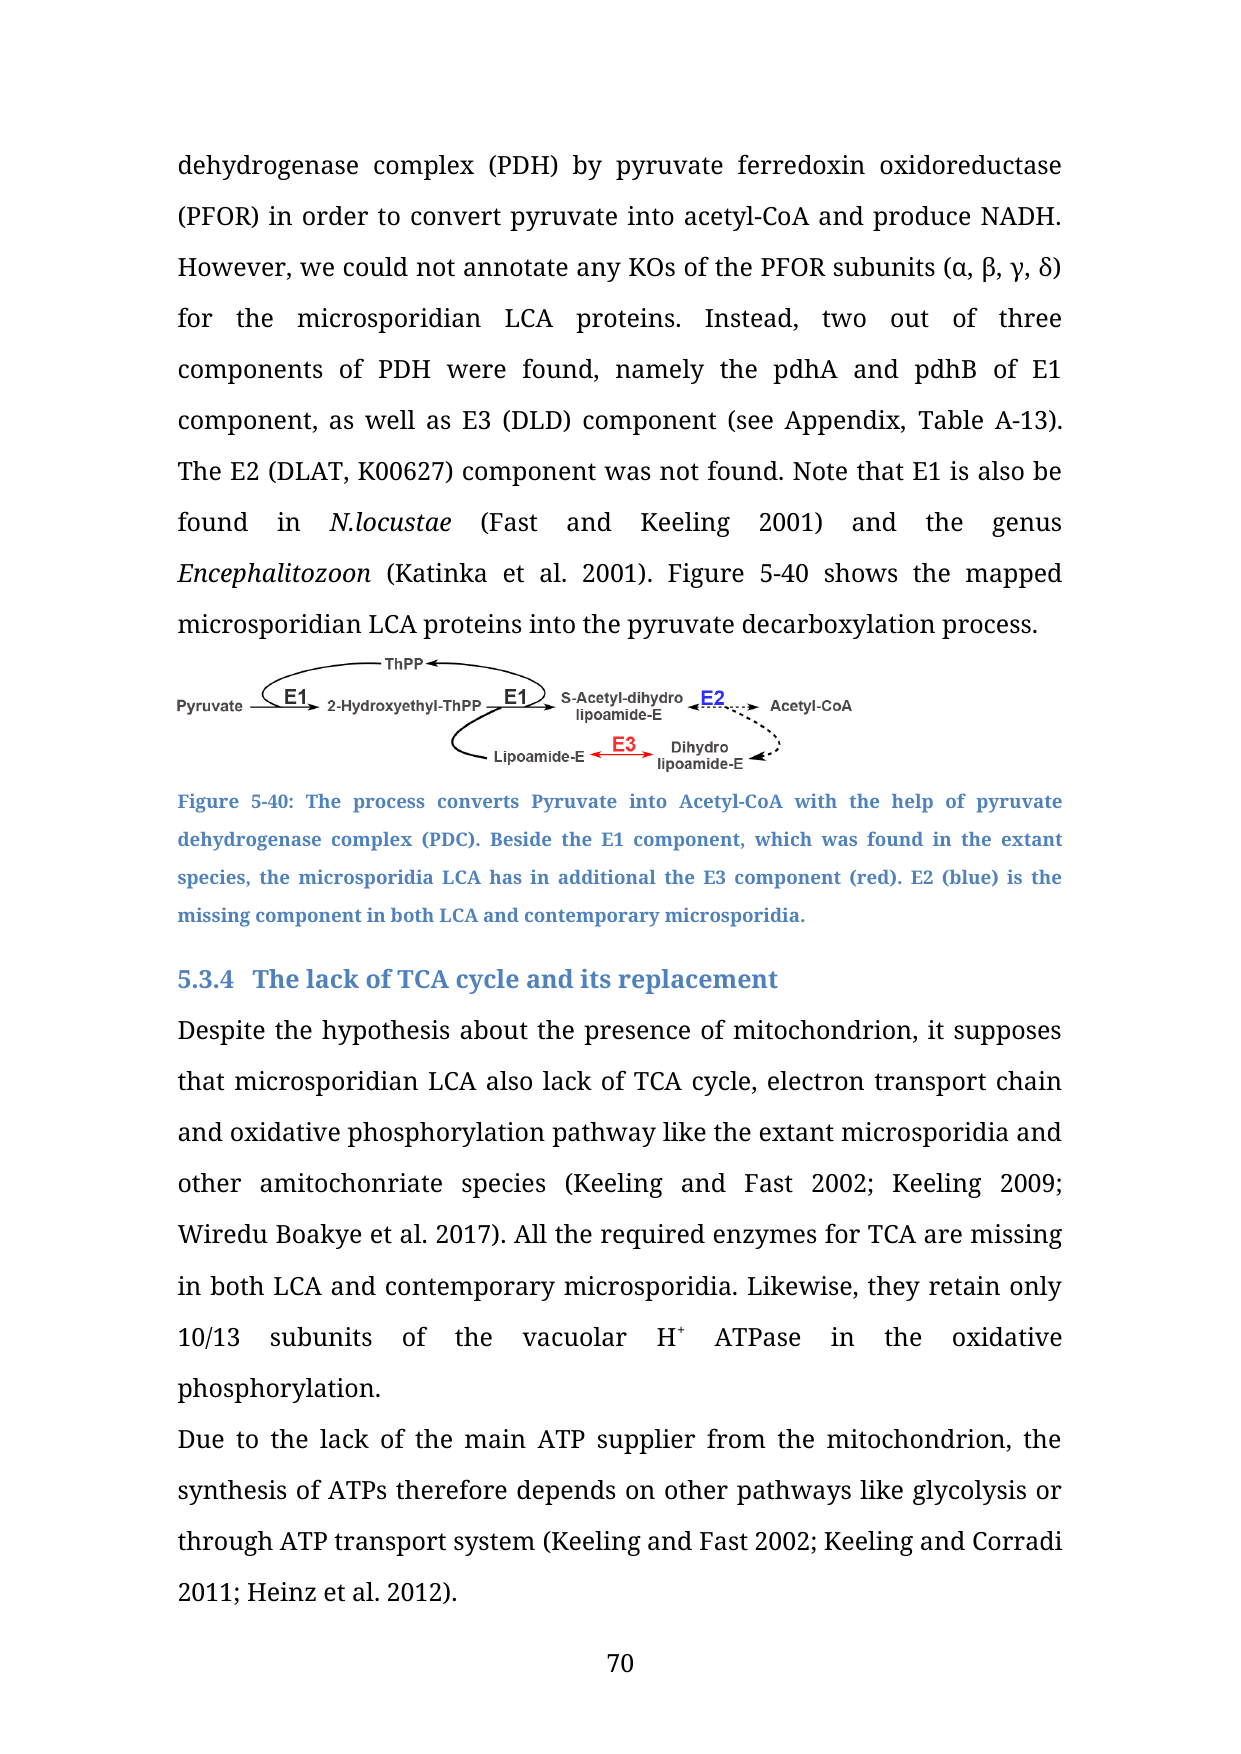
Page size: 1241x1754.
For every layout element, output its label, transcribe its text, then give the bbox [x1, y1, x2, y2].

subtitle The lack of TCA cycle and its replacement [177, 962, 1063, 996]
picture [177, 658, 852, 772]
text Despite the hypothesis about the presence of mitochondrion, it supposes that microsporidian LCA also lack of TCA cycle, electron transport chain and oxidative phosphorylation pathway like the extant microsporidia and other amitochonriate species (Keeling and Fast 2002; Keeling 2009; Wiredu Boakye et al. 2017). All the required enzymes for TCA are missing in both LCA and contemporary microsporidia. Likewise, they retain only 10/13 subunits of the vacuolar H+ ATPase in the oxidative phosphorylation. [177, 1013, 1063, 1404]
text Due to the lack of the main ATP supplier from the mitochondrion, the synthesis of ATPs therefore depends on other pathways like glycolysis or through ATP transport system (Keeling and Fast 2002; Keeling and Corradi 2011; Heinz et al. 2012). [177, 1421, 1063, 1608]
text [177, 148, 1063, 641]
